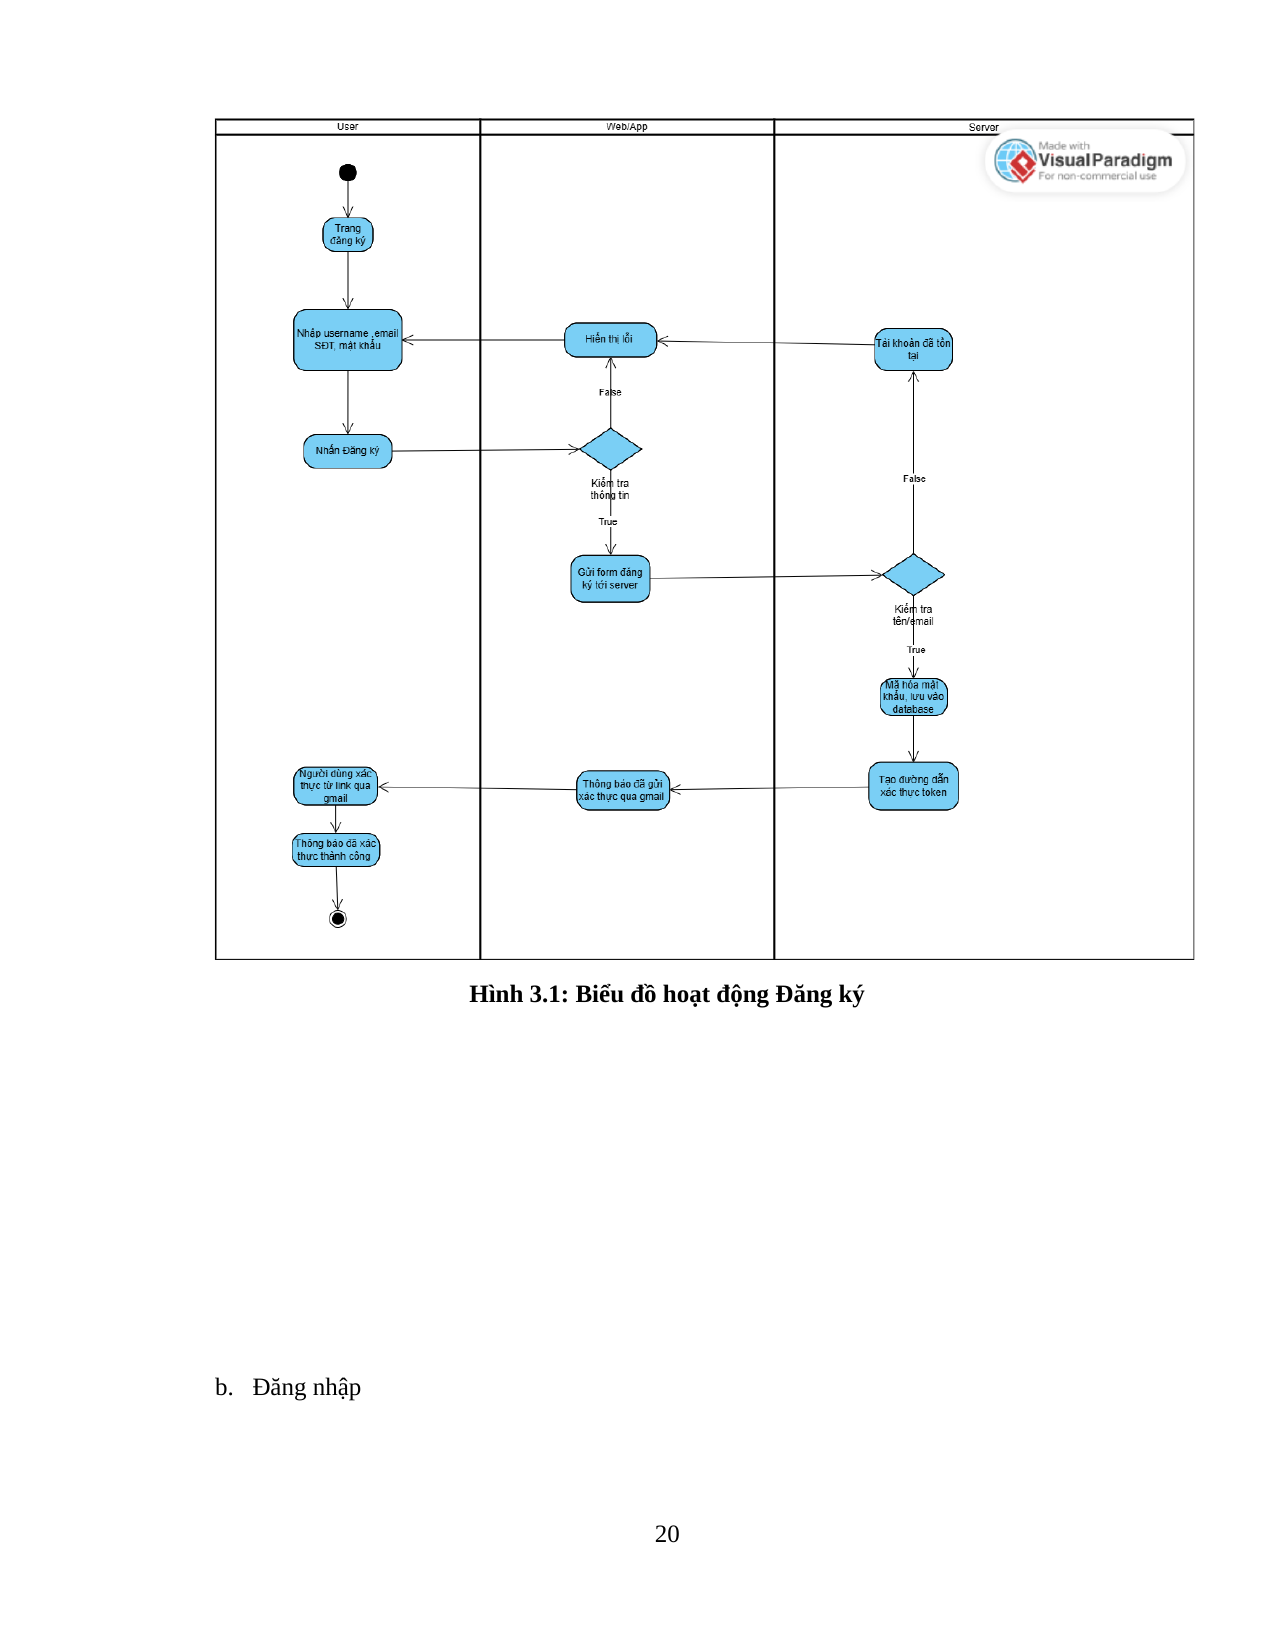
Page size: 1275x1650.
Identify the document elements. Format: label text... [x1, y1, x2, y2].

text Hình 3.1: Biểu đồ hoạt động Đăng ký [177, 979, 1157, 1007]
list Đăng nhập [215, 1372, 1157, 1401]
picture [214, 118, 1195, 960]
